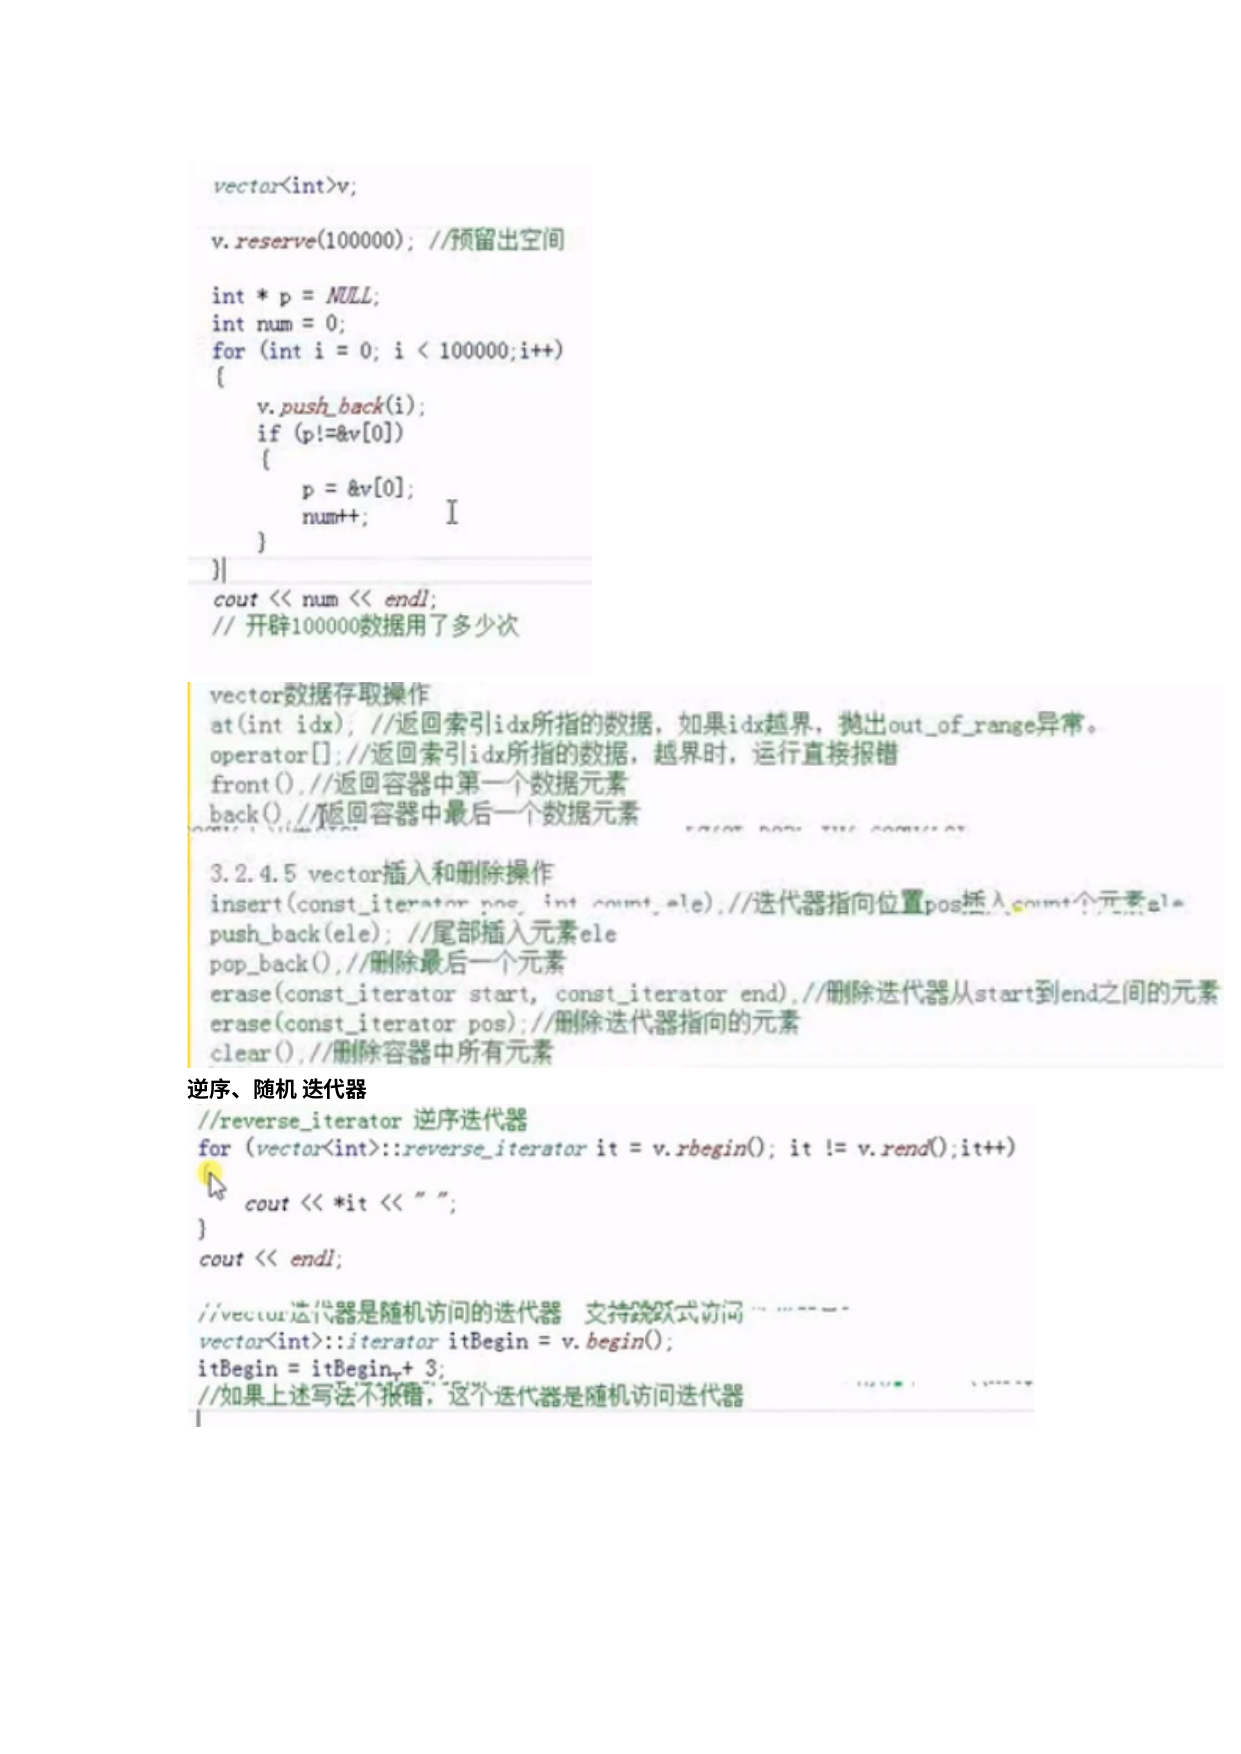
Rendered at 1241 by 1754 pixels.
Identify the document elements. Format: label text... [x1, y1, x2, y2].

picture [187, 162, 593, 675]
picture [187, 1104, 1035, 1427]
picture [187, 682, 1225, 1068]
text 逆序、随机 迭代器 [187, 1072, 1053, 1104]
